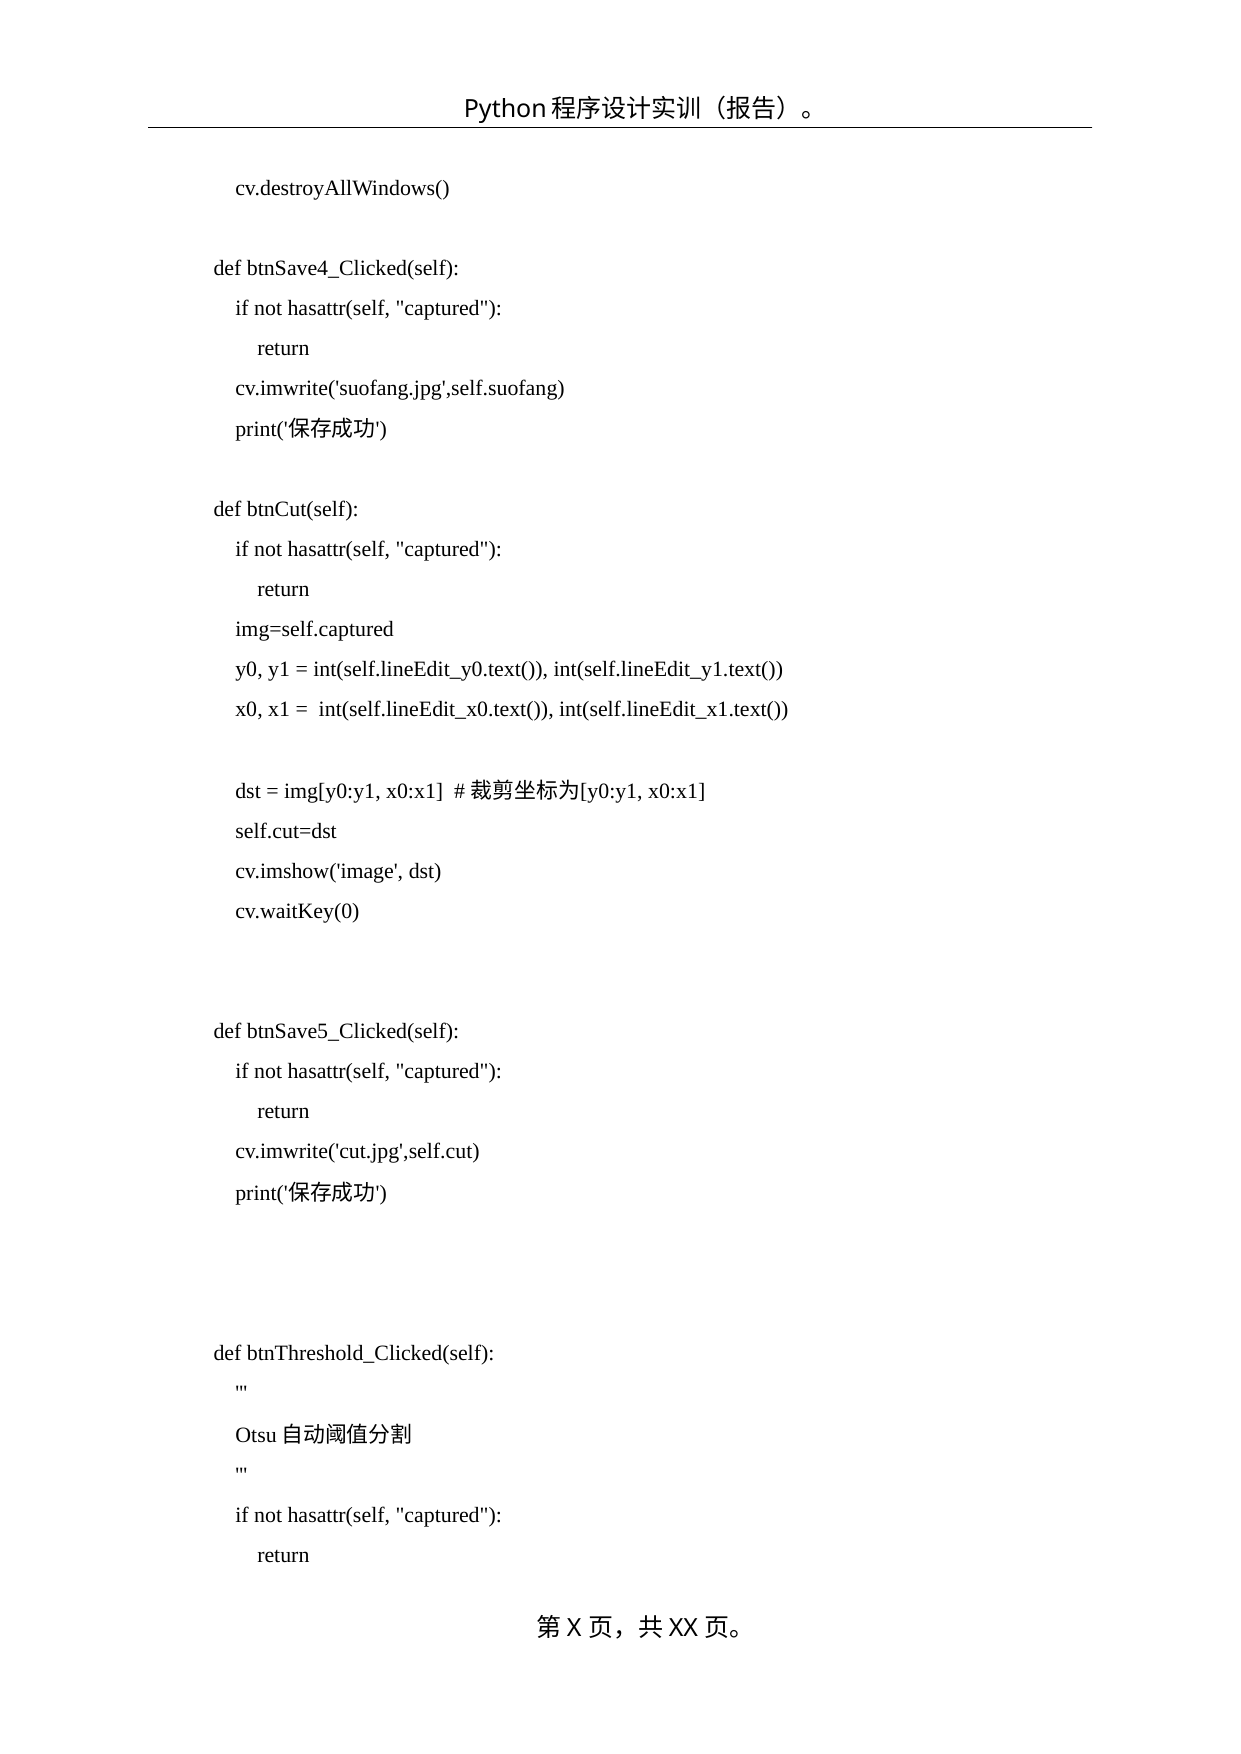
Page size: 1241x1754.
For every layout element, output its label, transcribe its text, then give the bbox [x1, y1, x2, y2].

text print('保存成功') [148, 411, 1092, 443]
text print('保存成功') [148, 1175, 1092, 1207]
text return [148, 331, 1092, 363]
text return [148, 1095, 1092, 1127]
text if not hasattr(self, "captured"): [148, 1499, 1092, 1531]
text if not hasattr(self, "captured"): [148, 291, 1092, 323]
text return [148, 1539, 1092, 1571]
text def btnThreshold_Clicked(self): [148, 1337, 1092, 1369]
text def btnCut(self): [148, 493, 1092, 525]
text dst = img[y0:y1, x0:x1] # 裁剪坐标为[y0:y1, x0:x1] [148, 773, 1092, 805]
text return [148, 573, 1092, 605]
text def btnSave5_Clicked(self): [148, 1015, 1092, 1047]
text def btnSave4_Clicked(self): [148, 251, 1092, 283]
text cv.imwrite('cut.jpg',self.cut) [148, 1135, 1092, 1167]
text cv.destroyAllWindows() [148, 171, 1092, 203]
text self.cut=dst [148, 815, 1092, 847]
text ''' [148, 1459, 1092, 1491]
text cv.imshow('image', dst) [148, 855, 1092, 887]
text ''' [148, 1377, 1092, 1409]
text x0, x1 = int(self.lineEdit_x0.text()), int(self.lineEdit_x1.text()) [148, 693, 1092, 725]
text if not hasattr(self, "captured"): [148, 533, 1092, 565]
text cv.waitKey(0) [148, 895, 1092, 927]
text cv.imwrite('suofang.jpg',self.suofang) [148, 371, 1092, 403]
text if not hasattr(self, "captured"): [148, 1055, 1092, 1087]
text Otsu自动阈值分割 [148, 1417, 1092, 1449]
text y0, y1 = int(self.lineEdit_y0.text()), int(self.lineEdit_y1.text()) [148, 653, 1092, 685]
text img=self.captured [148, 613, 1092, 645]
